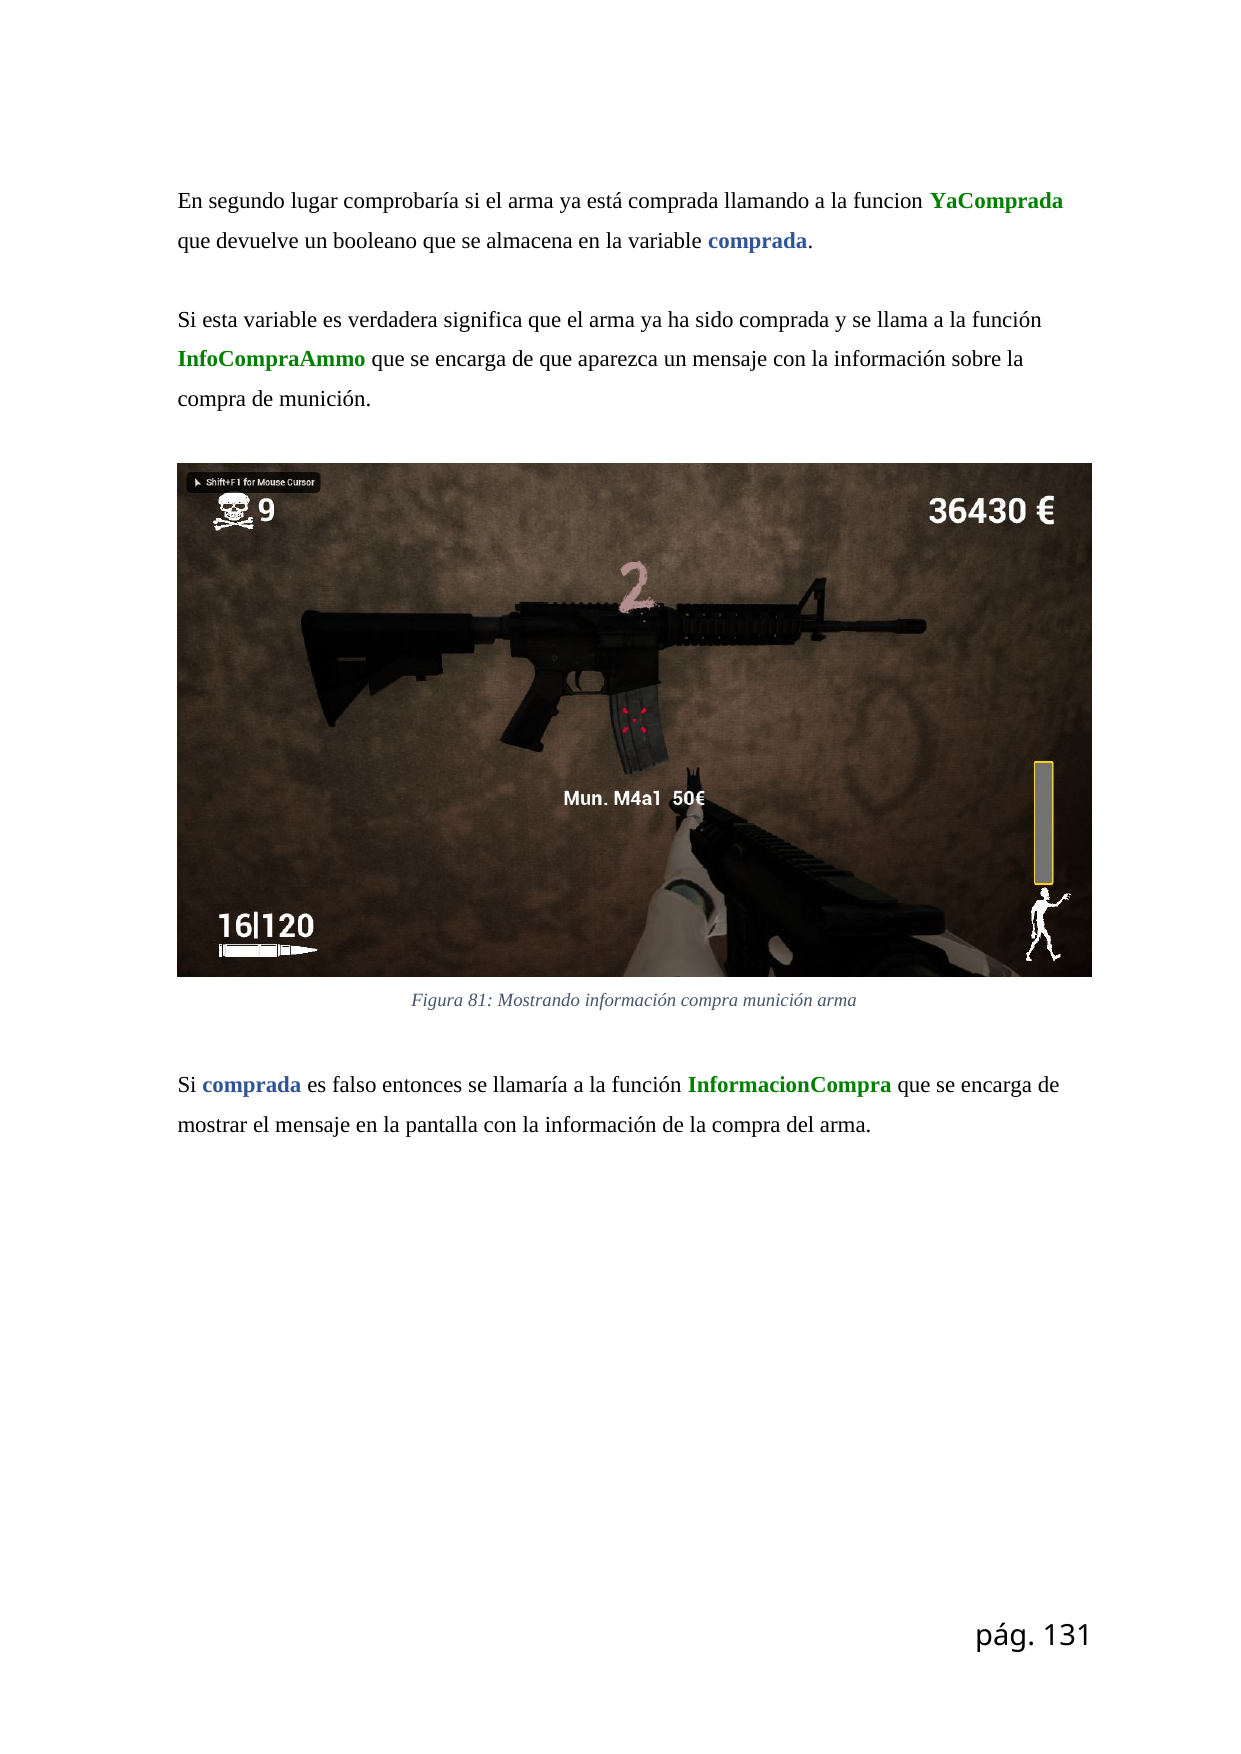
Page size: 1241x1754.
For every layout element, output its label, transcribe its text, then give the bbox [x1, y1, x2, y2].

picture [177, 463, 1092, 977]
text Si esta variable es verdadera significa que el arma ya ha sido comprada y se llama a la función InfoCompraAmmo que se encarga de que aparezca un mensaje con la información sobre la compra de munición. [177, 306, 1092, 411]
text Si comprada es falso entonces se llamaría a la función InformacionCompra que se encarga de mostrar el mensaje en la pantalla con la información de la compra del arma. [177, 1071, 1092, 1137]
text En segundo lugar comprobaría si el arma ya está comprada llamando a la funcion YaComprada que devuelve un booleano que se almacena en la variable comprada. [177, 187, 1092, 253]
